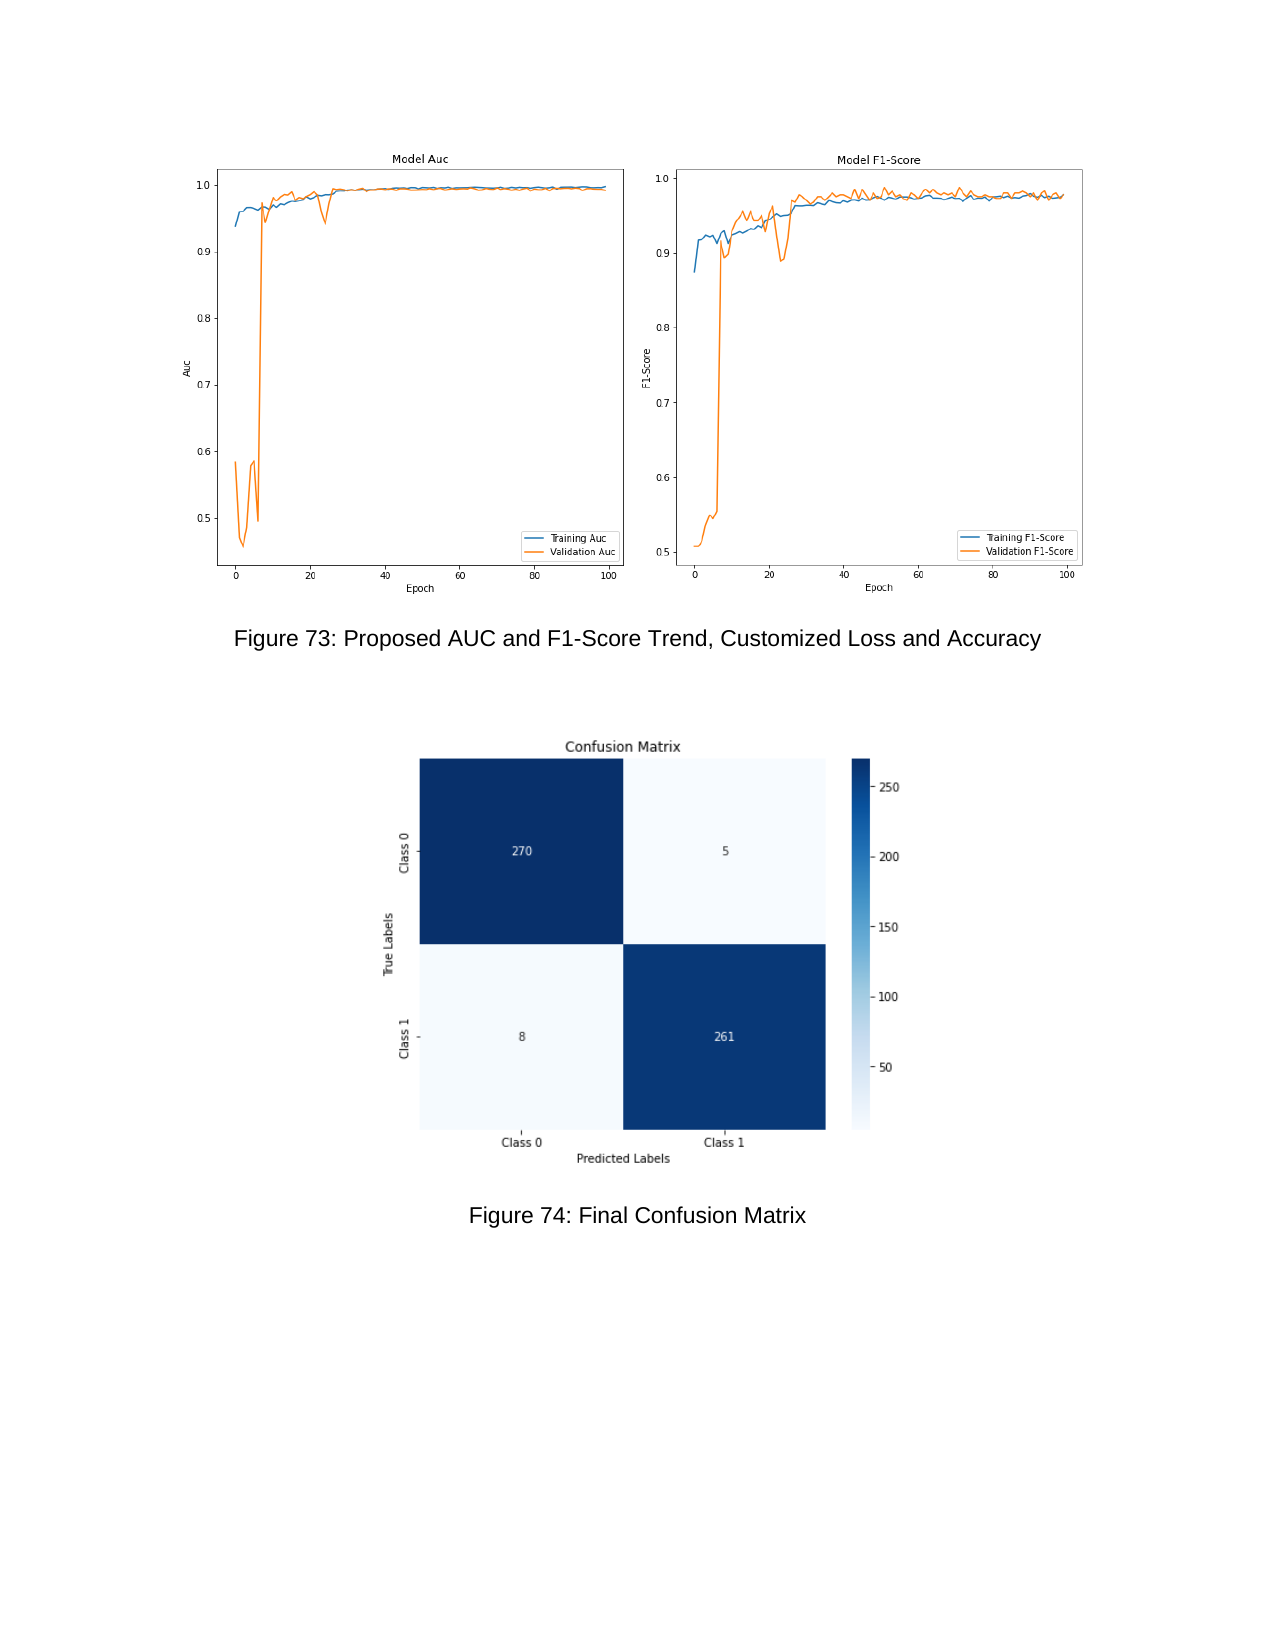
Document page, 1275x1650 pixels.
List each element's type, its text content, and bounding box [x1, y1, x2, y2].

text Figure 73: Proposed AUC and F1-Score Trend, Customized Loss and Accuracy [150, 625, 1125, 652]
picture [182, 150, 1093, 595]
picture [372, 737, 903, 1172]
text Figure 74: Final Confusion Matrix [150, 1202, 1125, 1228]
